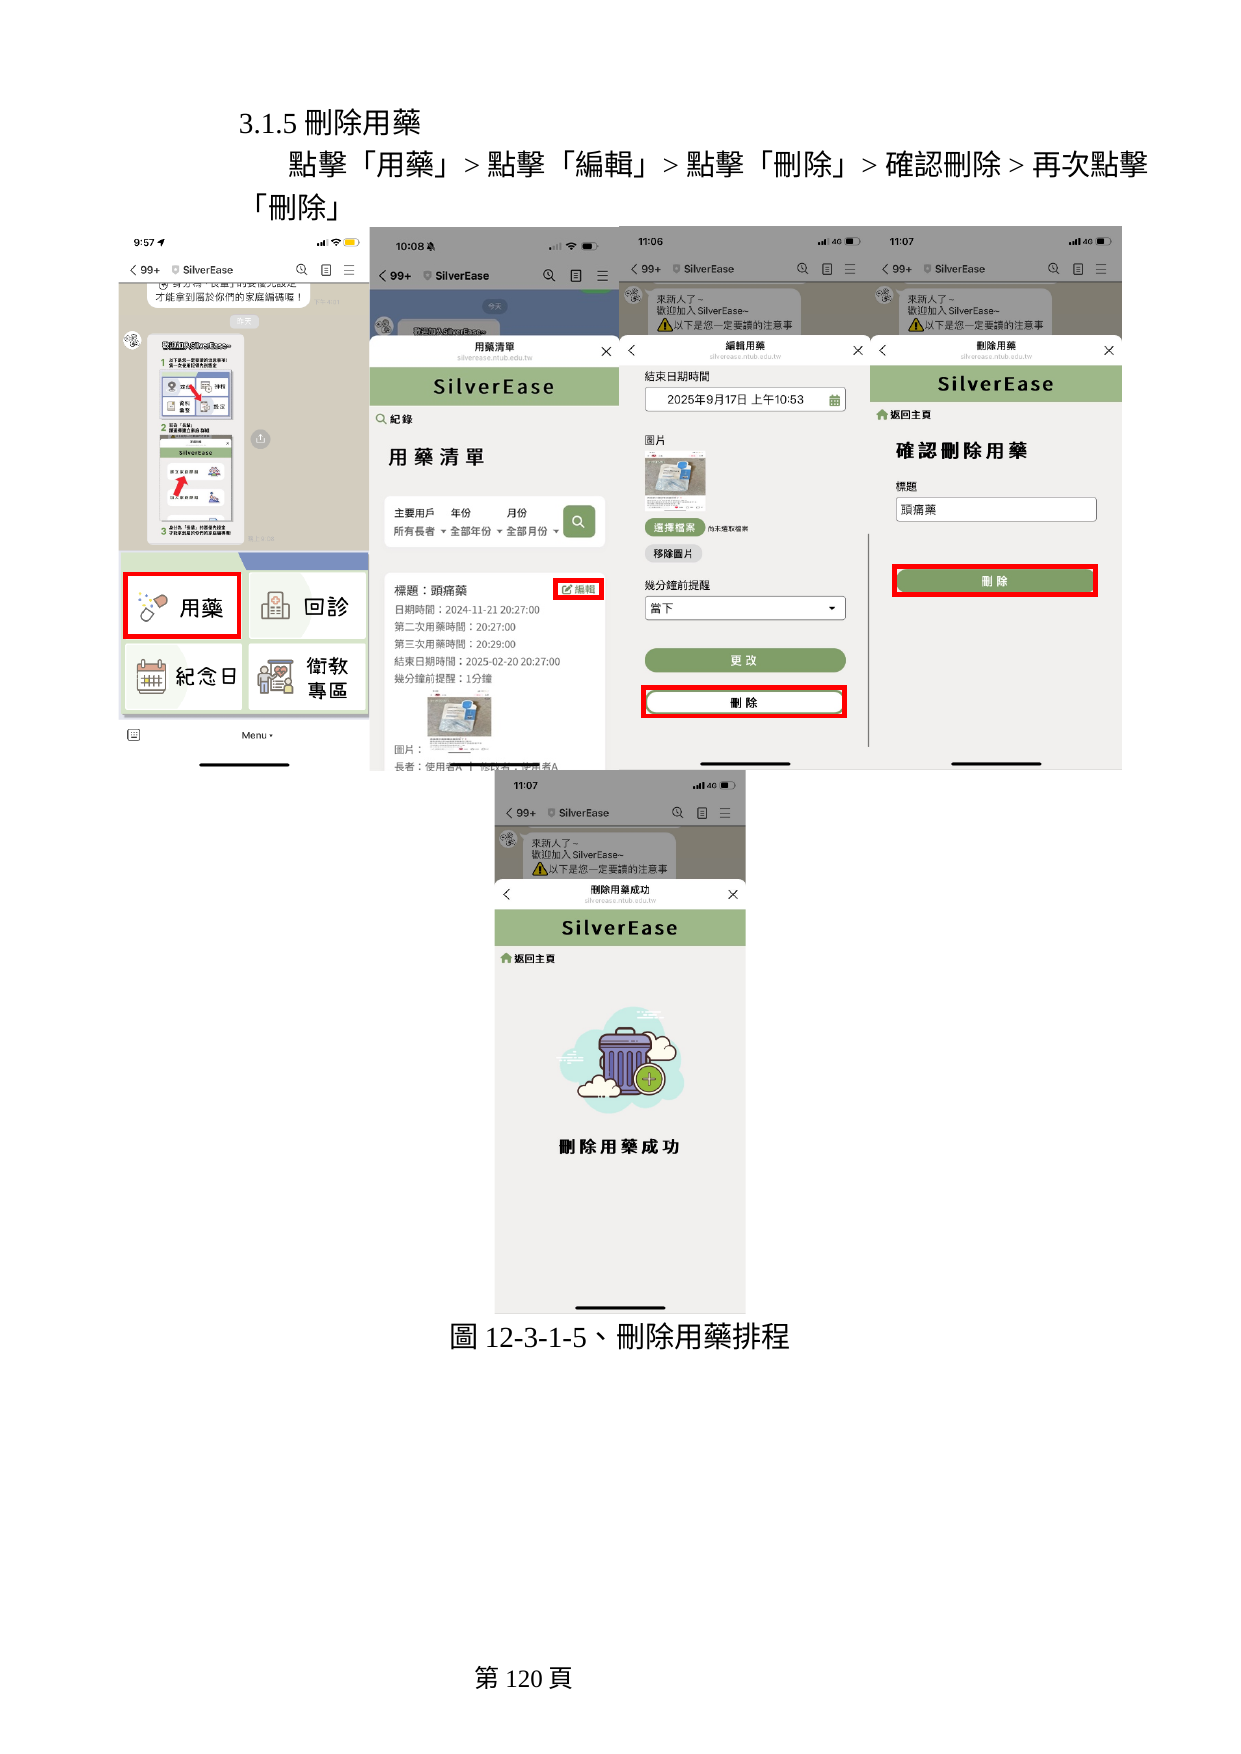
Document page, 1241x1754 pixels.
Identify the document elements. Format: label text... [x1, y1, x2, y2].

text 圖12-3-1-5、刪除用藥排程 [118, 1314, 1122, 1356]
list 點擊「用藥」> 點擊「編輯」> 點擊「刪除」> 確認刪除 > 再次點擊「刪除」 [239, 142, 1152, 227]
picture [118, 226, 1122, 1314]
list 3.1.5 刪除用藥 [189, 100, 1152, 142]
